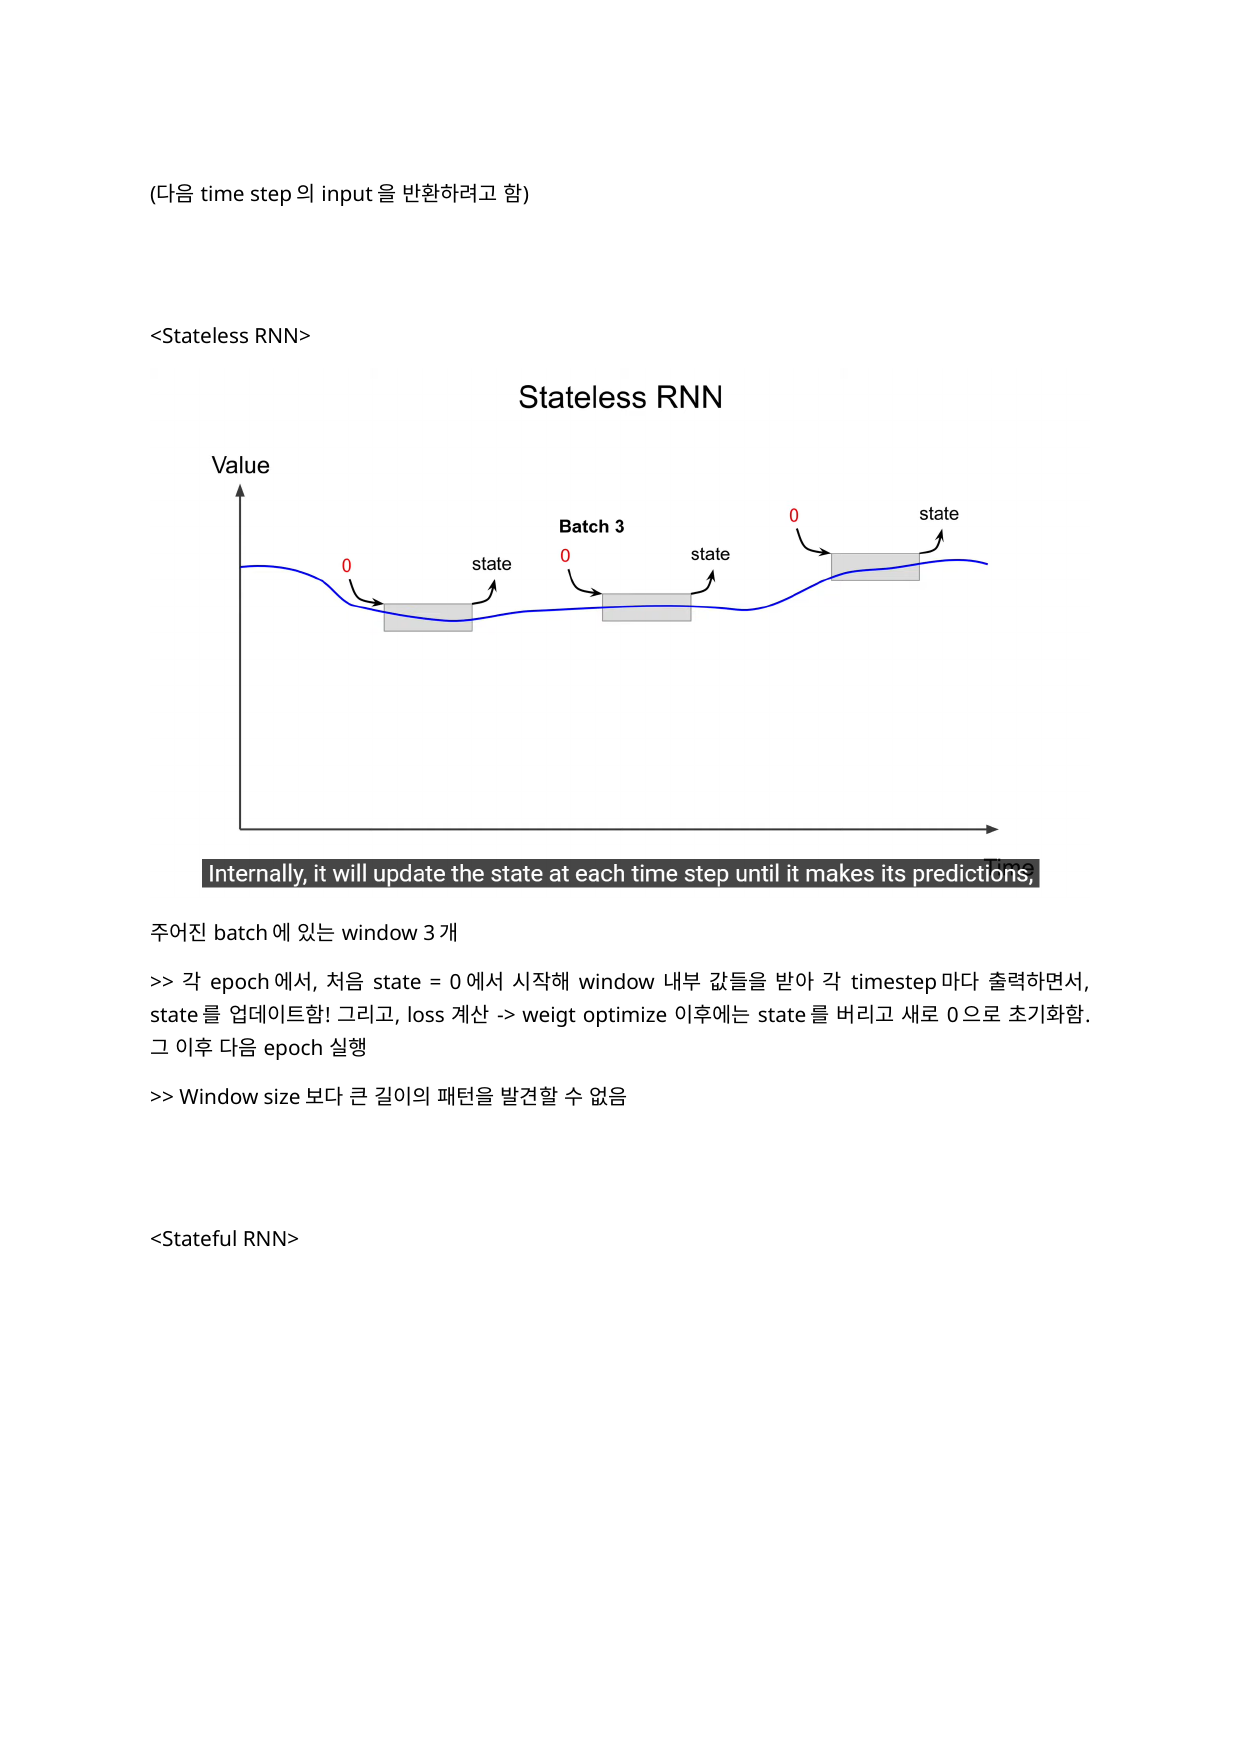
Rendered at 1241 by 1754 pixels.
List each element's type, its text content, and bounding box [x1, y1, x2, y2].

text >> 각 epoch에서, 처음 state = 0에서 시작해 window 내부 값들을 받아 각 timestep마다 출력하면서, state를 업데이트함! 그리고, loss 계산 -> weigt optimize 이후에는 state를 버리고 새로 0으로 초기화함. 그 이후 다음 epoch 실행 [150, 966, 1090, 1061]
picture [150, 368, 1091, 898]
text <Stateful RNN> [150, 1224, 1090, 1253]
text (다음 time step의 input을 반환하려고 함) [150, 177, 1090, 207]
text 주어진 batch에 있는 window 3개 [150, 916, 1090, 946]
text <Stateless RNN> [150, 321, 1090, 349]
text >> Window size보다 큰 길이의 패턴을 발견할 수 없음 [150, 1080, 1090, 1111]
